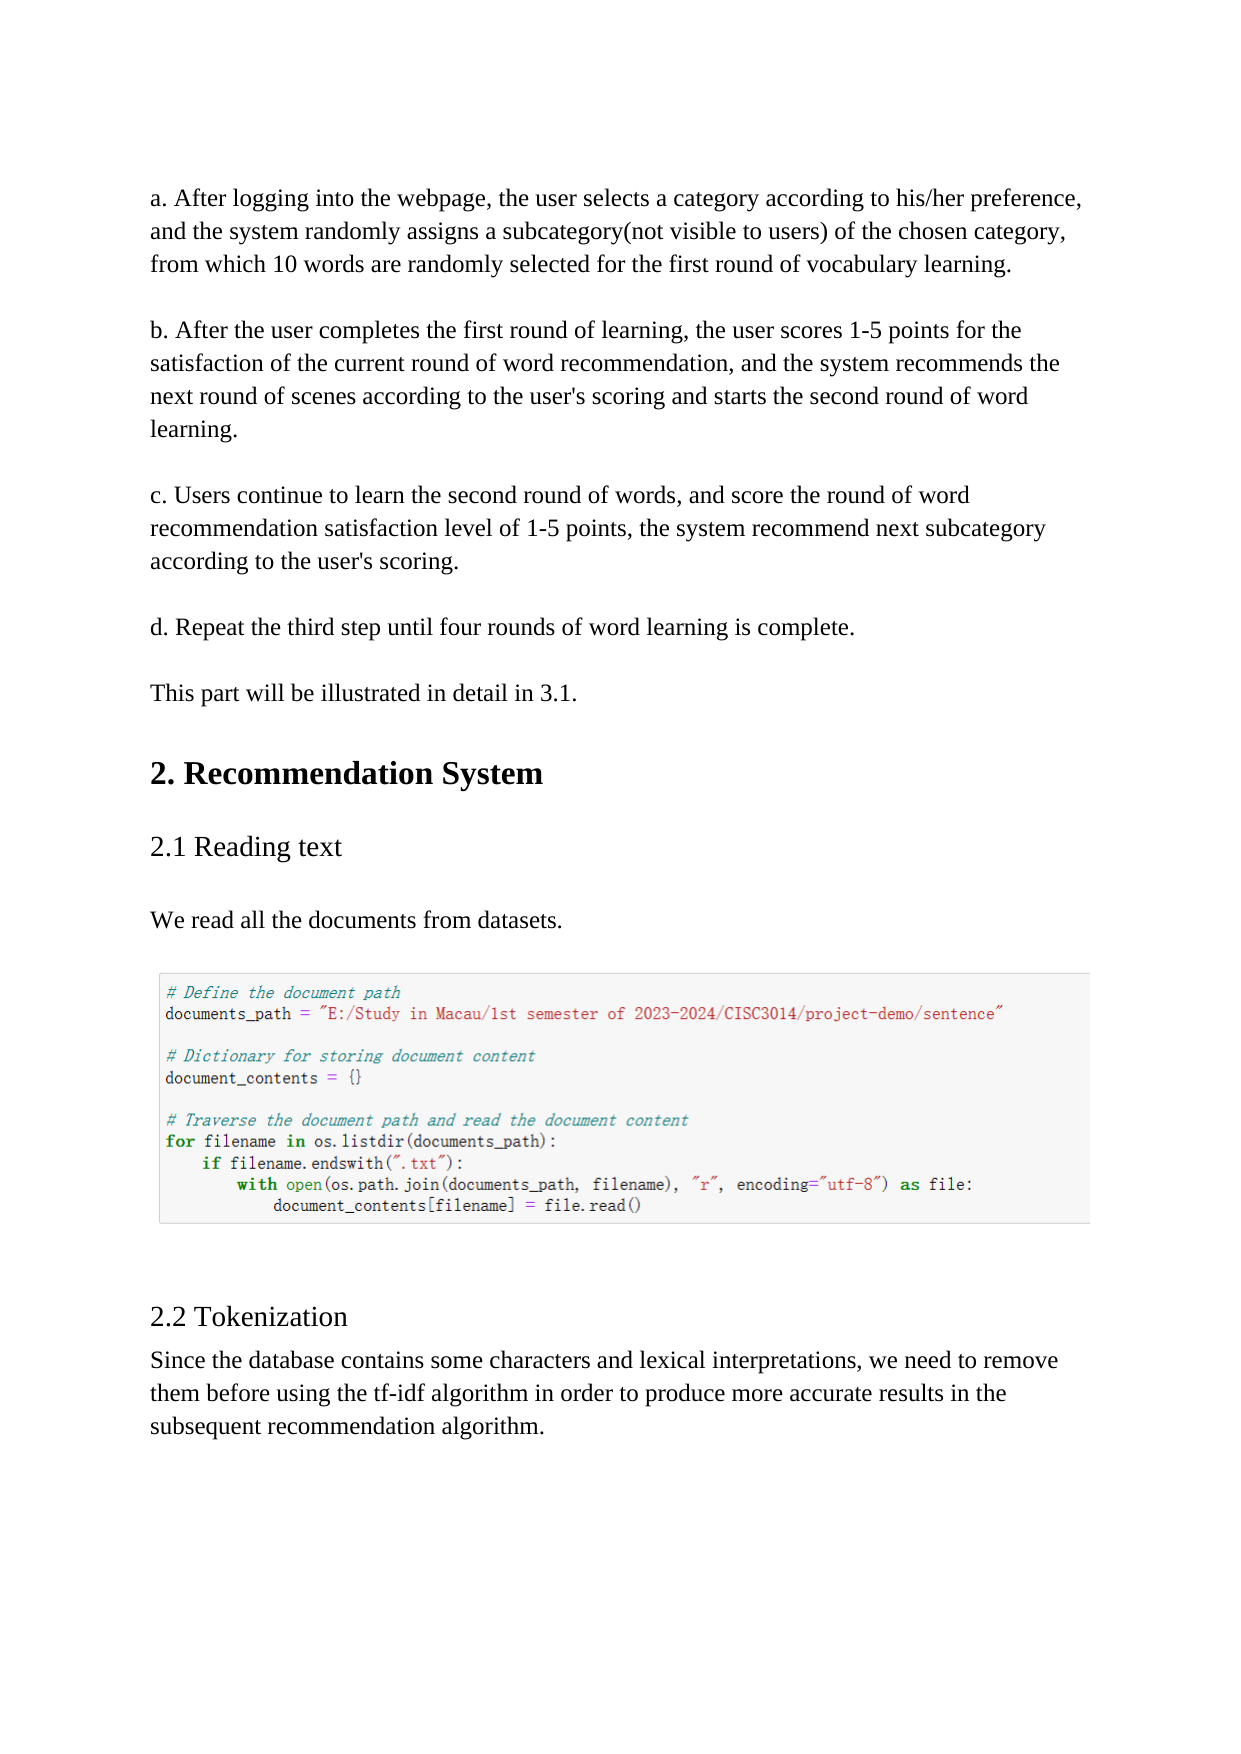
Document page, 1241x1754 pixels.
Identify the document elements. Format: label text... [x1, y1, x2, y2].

text d. Repeat the third step until four rounds of word learning is complete. [150, 612, 1090, 641]
text Since the database contains some characters and lexical interpretations, we need to remove them before using the tf-idf algorithm in order to produce more accurate results in the subsequent recommendation algorithm. [150, 1345, 1090, 1440]
picture [150, 971, 1091, 1228]
text This part will be illustrated in detail in 3.1. [150, 678, 1090, 707]
text c. Users continue to learn the second round of words, and score the round of word recommendation satisfaction level of 1-5 points, the system recommend next subcategory according to the user's scoring. [150, 480, 1090, 575]
subtitle 2.2 Tokenization [150, 1299, 1090, 1332]
subtitle 2. Recommendation System [150, 753, 1090, 791]
text We read all the documents from datasets. [150, 905, 1090, 934]
text b. After the user completes the first round of learning, the user scores 1-5 points for the satisfaction of the current round of word recommendation, and the system recommends the next round of scenes according to the user's scoring and starts the second round of word learning. [150, 315, 1090, 443]
subtitle 2.1 Reading text [150, 829, 1090, 862]
text a. After logging into the webpage, the user selects a category according to his/her preference, and the system randomly assigns a subcategory(not visible to users) of the chosen category, from which 10 words are randomly selected for the first round of vocabulary learning. [150, 183, 1090, 278]
